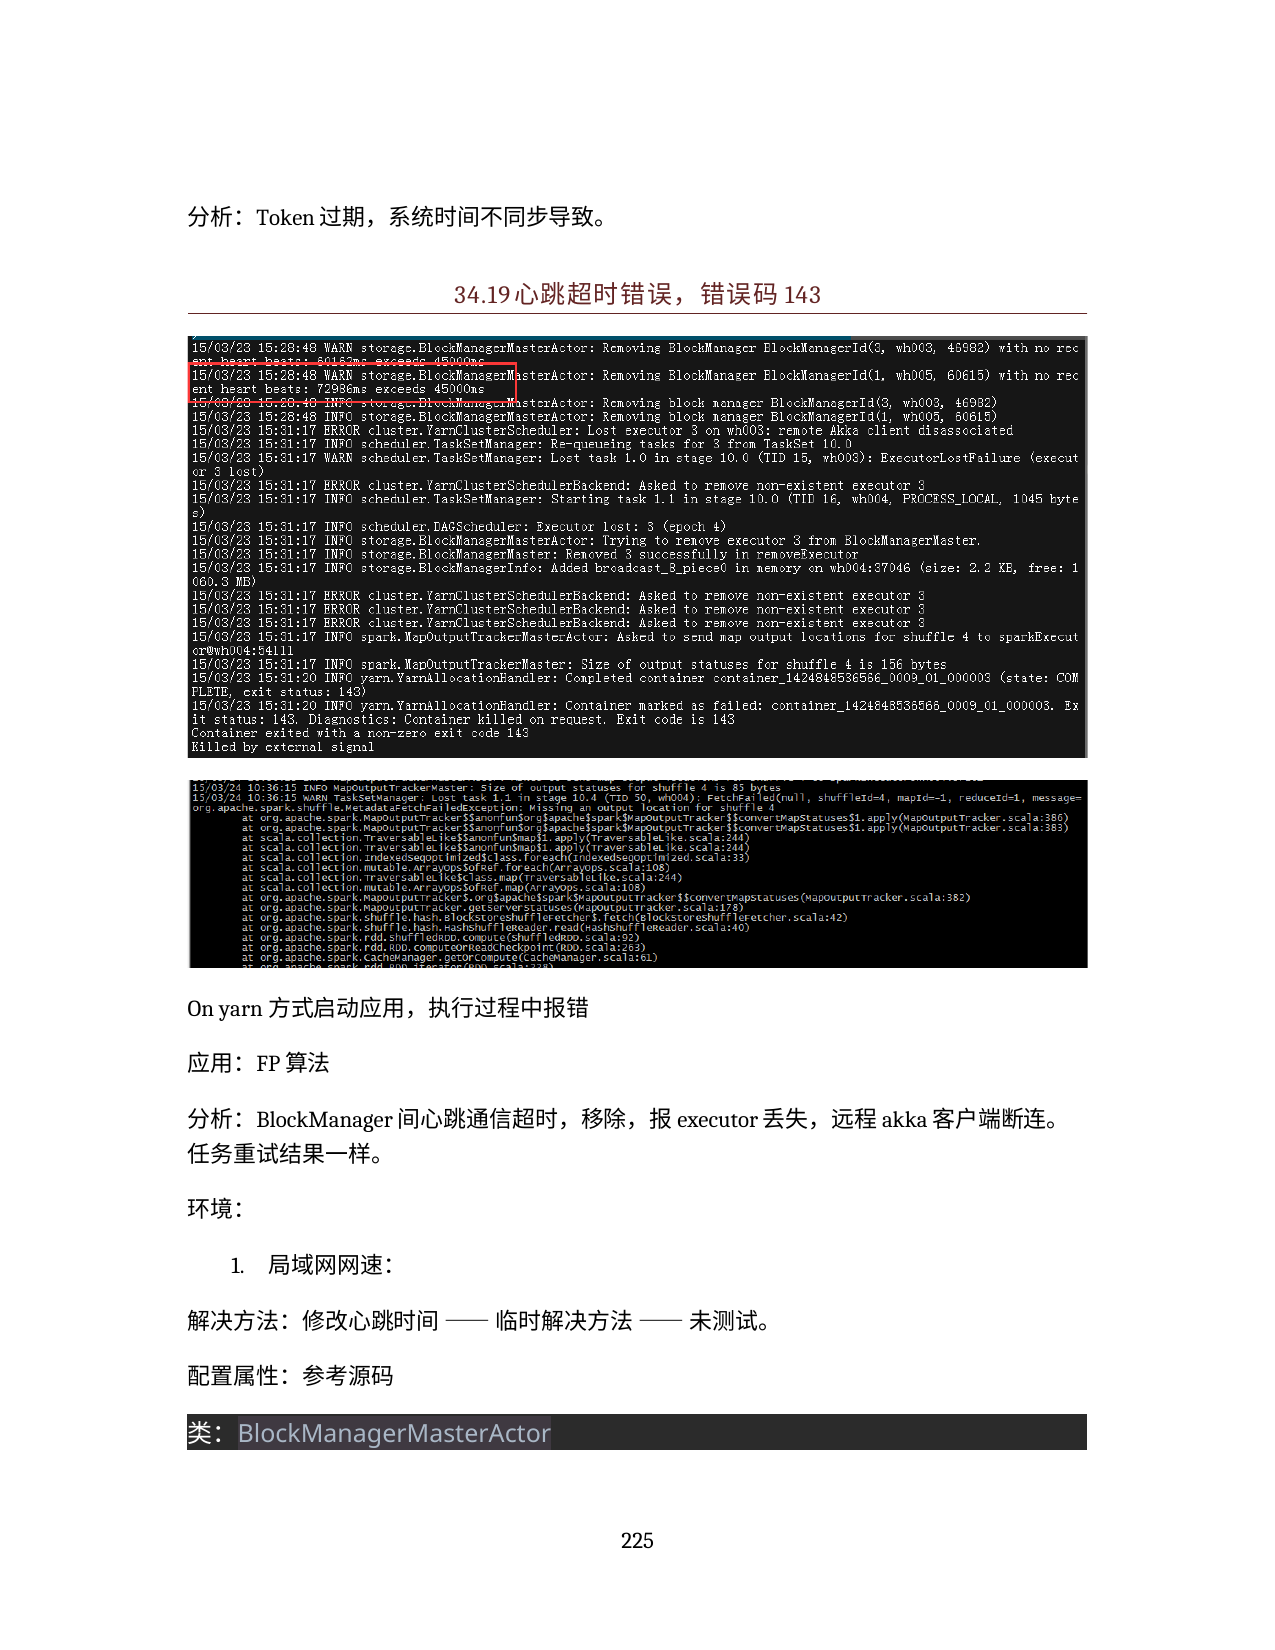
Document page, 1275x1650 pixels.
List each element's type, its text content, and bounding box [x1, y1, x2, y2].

text 配置属性：参考源码 [187, 1358, 1087, 1391]
text 应用：FP算法 [187, 1045, 1087, 1078]
list 局域网网速： [231, 1247, 1087, 1280]
text 解决方法：修改心跳时间 —— 临时解决方法 —— 未测试。 [187, 1303, 1087, 1336]
picture [187, 336, 1088, 758]
subtitle 心跳超时错误，错误码143 [187, 275, 1087, 314]
text 分析：BlockManager间心跳通信超时，移除，报executor丢失，远程akka客户端断连。任务重试结果一样。 [187, 1101, 1087, 1169]
text 环境： [187, 1191, 1087, 1224]
text 分析：Token过期，系统时间不同步导致。 [187, 198, 1087, 232]
text On yarn 方式启动应用，执行过程中报错 [187, 990, 1087, 1023]
text 类：BlockManagerMasterActor [187, 1414, 1087, 1450]
picture [187, 780, 1088, 968]
